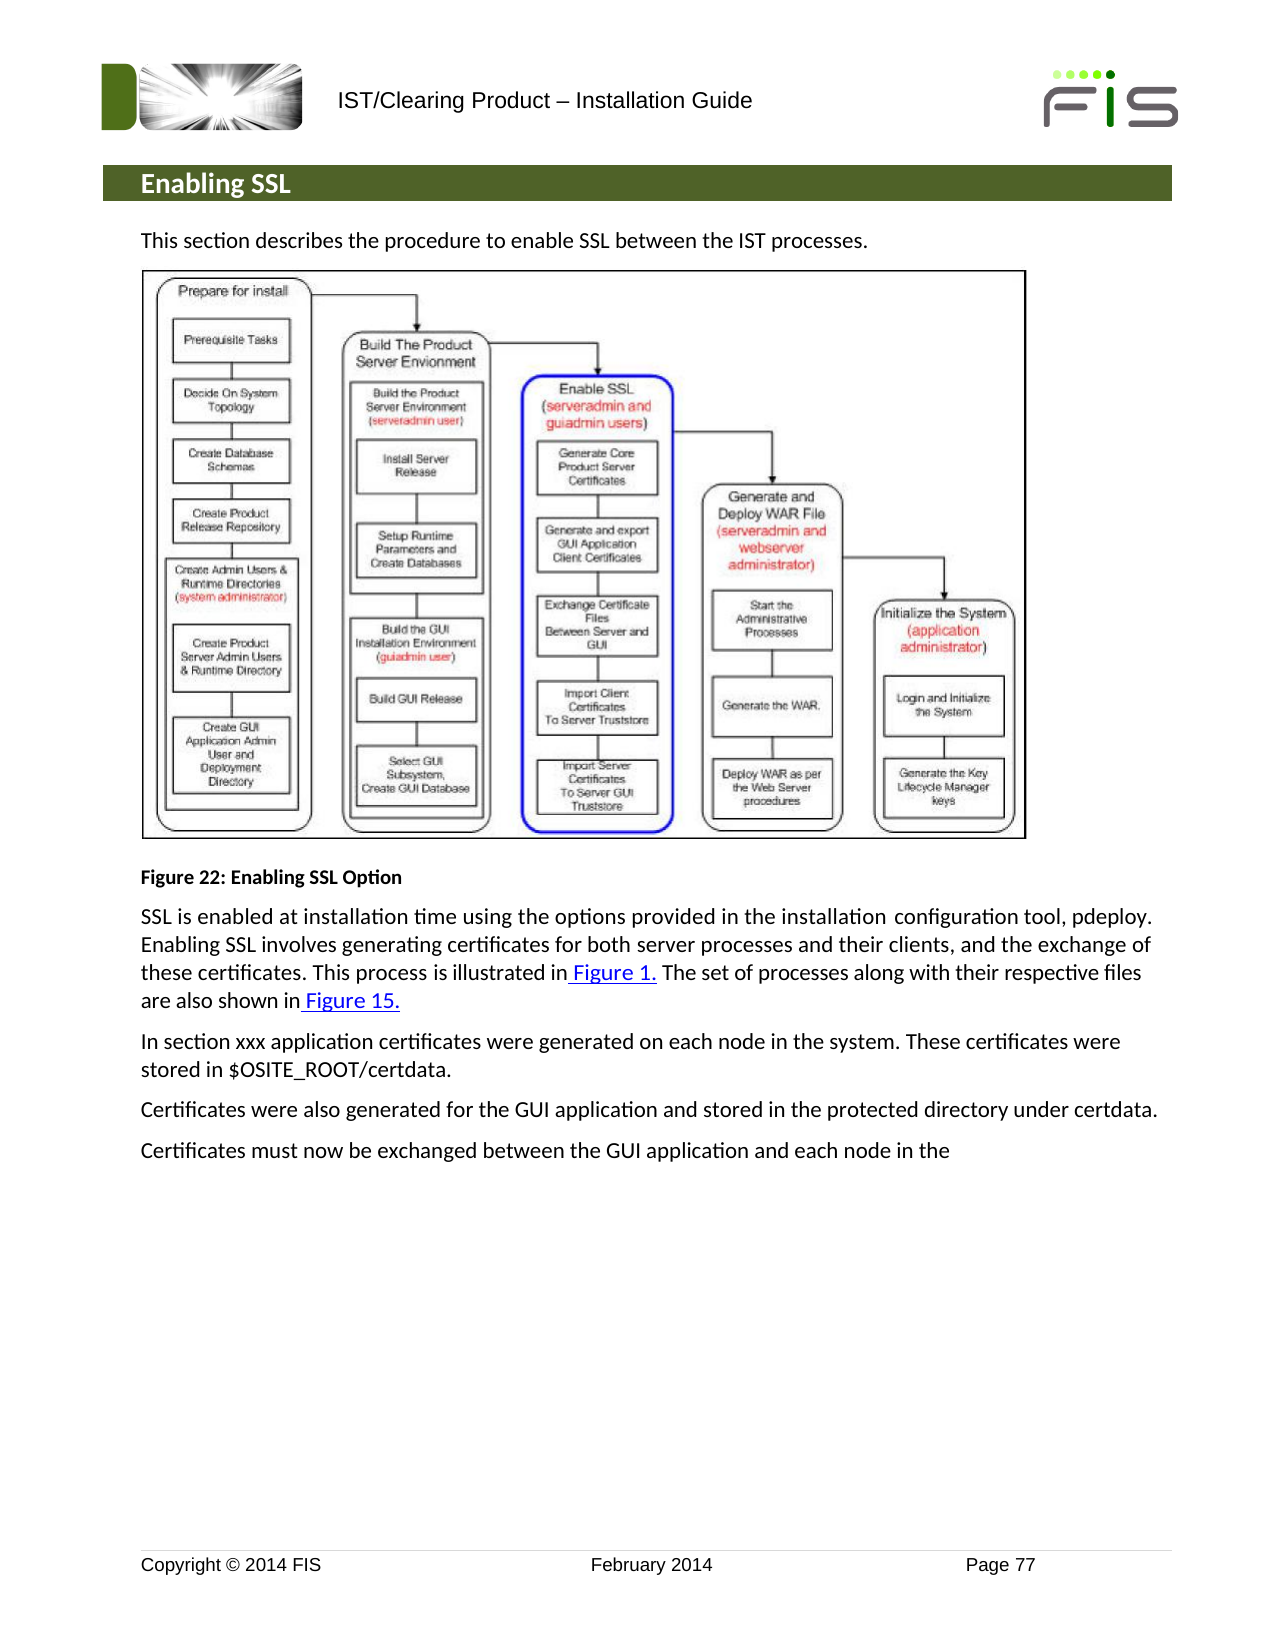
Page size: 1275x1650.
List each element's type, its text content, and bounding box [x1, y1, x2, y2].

picture [101, 51, 313, 146]
picture [1043, 70, 1179, 127]
text Certificates must now be exchanged between the GUI application and each node in the [141, 1136, 1172, 1164]
picture [140, 266, 1027, 839]
text In section xxx application certificates were generated on each node in the system. These certificates were stored in $OSITE_ROOT/certdata. [141, 1027, 1172, 1083]
text This section describes the procedure to enable SSL between the IST processes. [141, 226, 1172, 254]
text Certificates were also generated for the GUI application and stored in the protected directory under certdata. [141, 1096, 1172, 1123]
text Figure 22: Enabling SSL Option [141, 864, 1172, 890]
subtitle Enabling SSL [103, 165, 1172, 201]
text SSL is enabled at installation time using the options provided in the installation configuration tool, pdeploy. Enabling SSL involves generating certificates for both server processes and their clients, and the exchange of these certificates. This process is illustrated in Figure 1. The set of processes along with their respective files are also shown in Figure 15. [141, 902, 1172, 1014]
